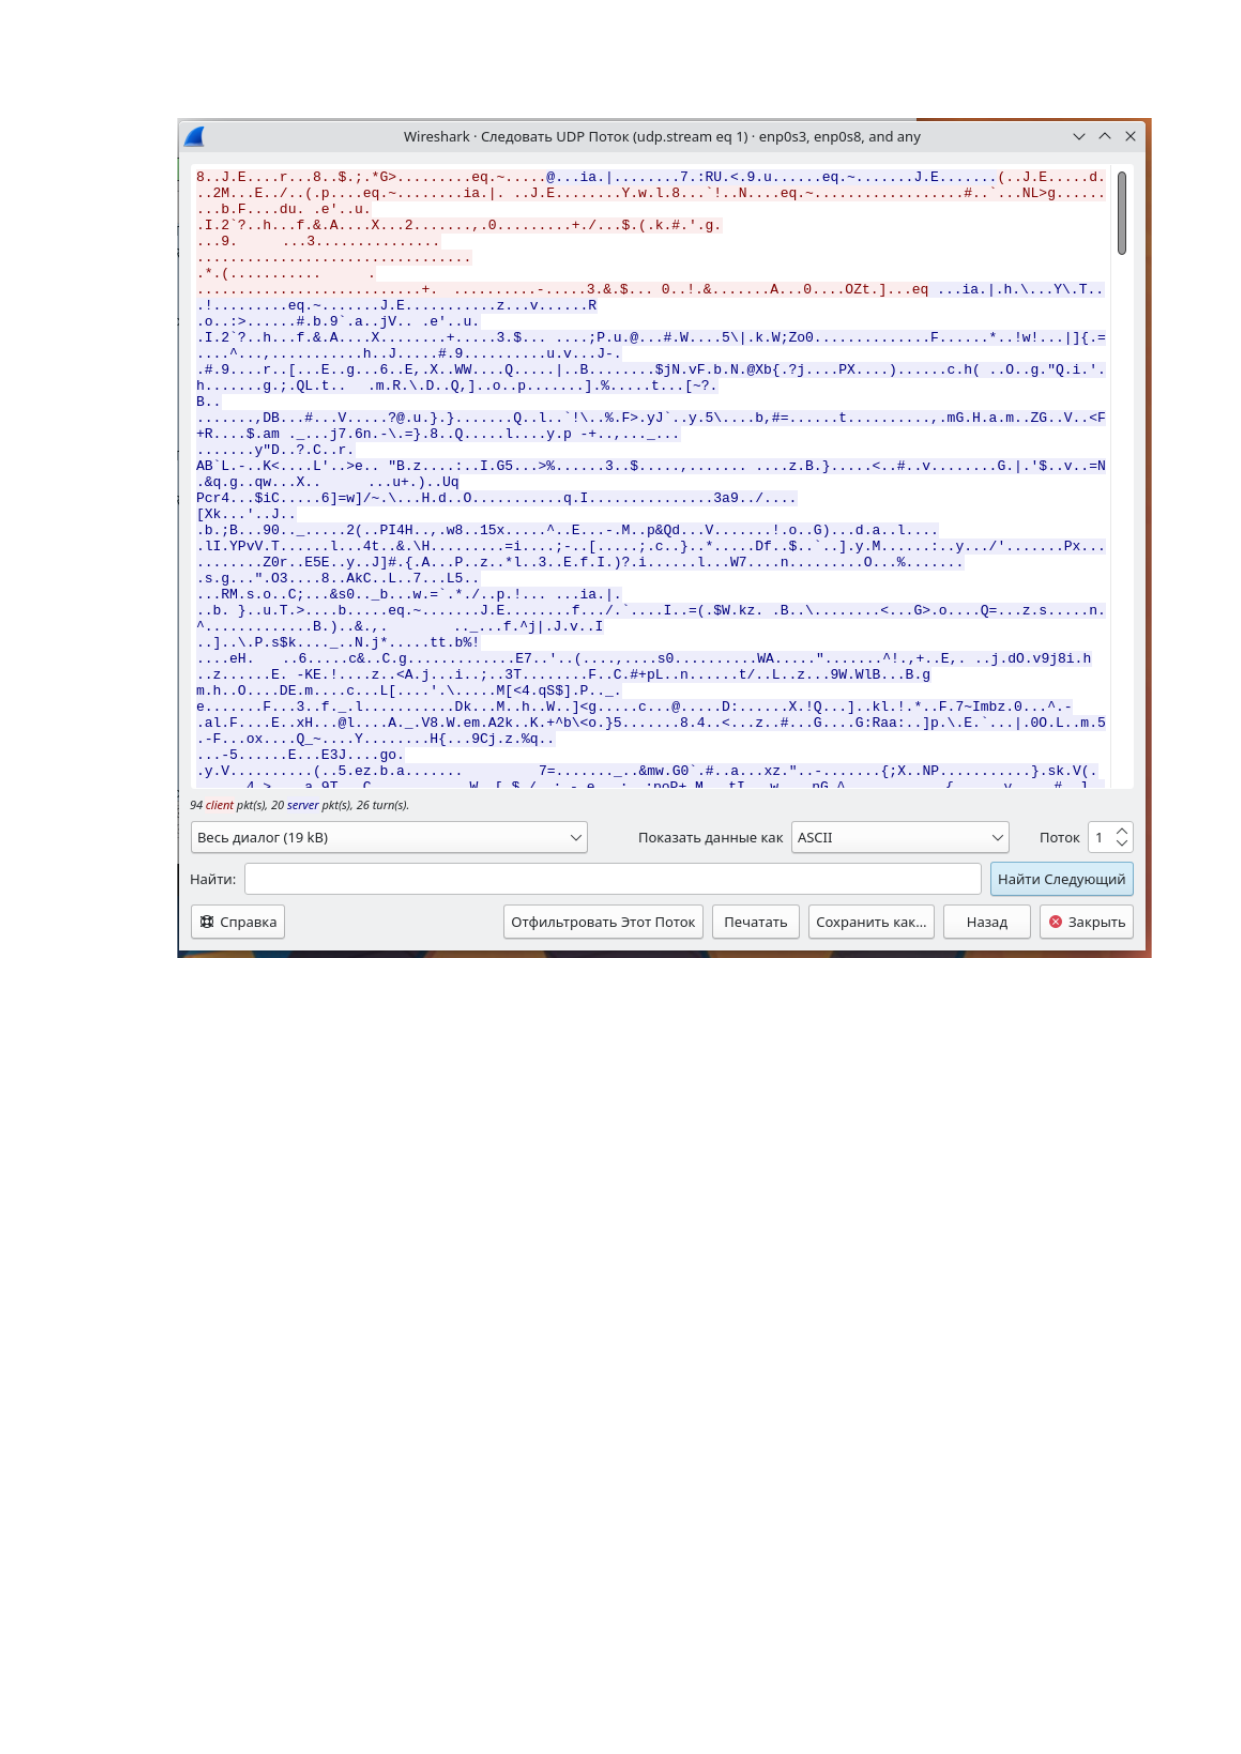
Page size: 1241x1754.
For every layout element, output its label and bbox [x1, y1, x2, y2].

picture [177, 118, 1152, 958]
